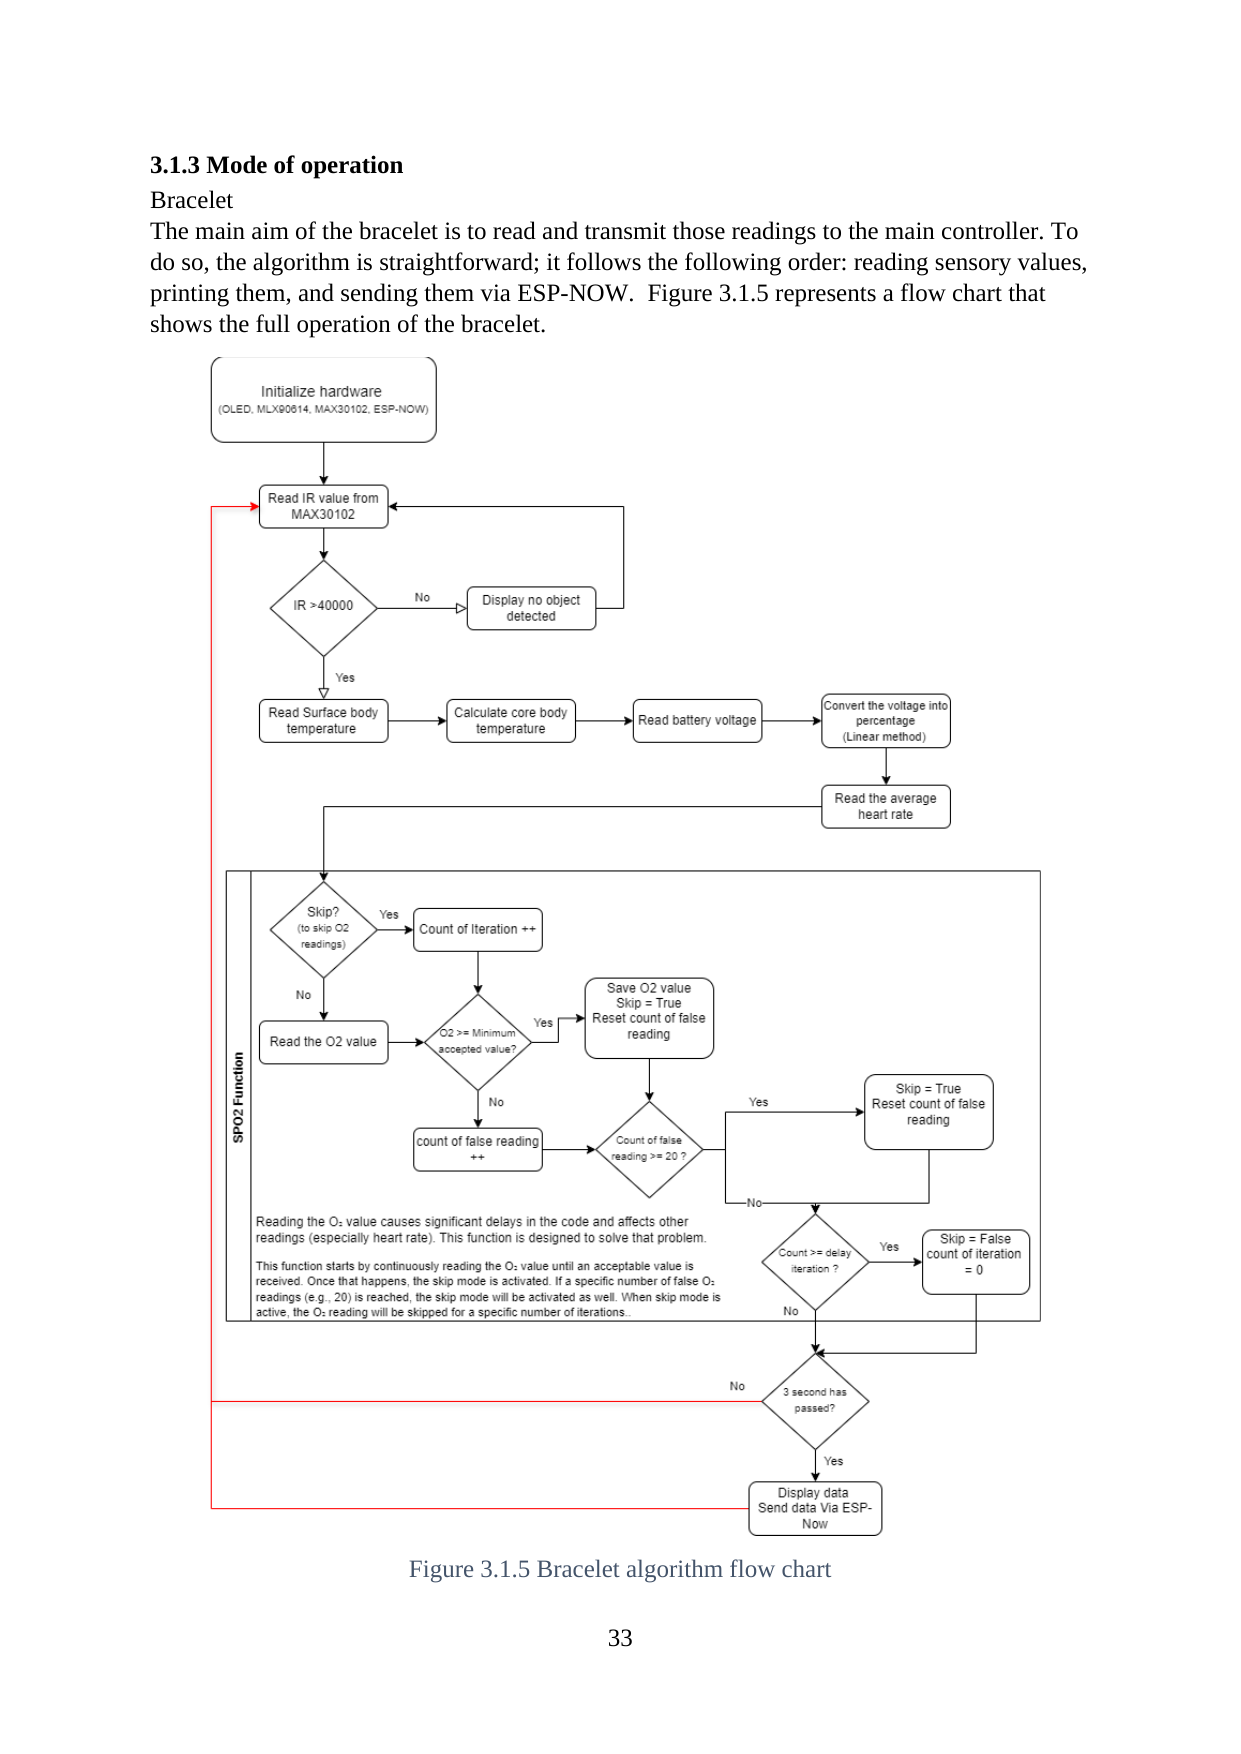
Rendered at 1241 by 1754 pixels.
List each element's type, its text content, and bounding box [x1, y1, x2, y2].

text The main aim of the bracelet is to read and transmit those readings to the main controller. To do so, the algorithm is straightforward; it follows the following order: reading sensory values, printing them, and sending them via ESP-NOW. Figure 3.1.5 represents a flow chart that shows the full operation of the bracelet. [150, 216, 1090, 338]
subtitle Bracelet [150, 185, 1090, 214]
picture [199, 357, 1041, 1536]
subtitle 3.1.3 Mode of operation [150, 150, 1090, 179]
text Figure 3.1.5 Bracelet algorithm flow chart [150, 1554, 1090, 1583]
